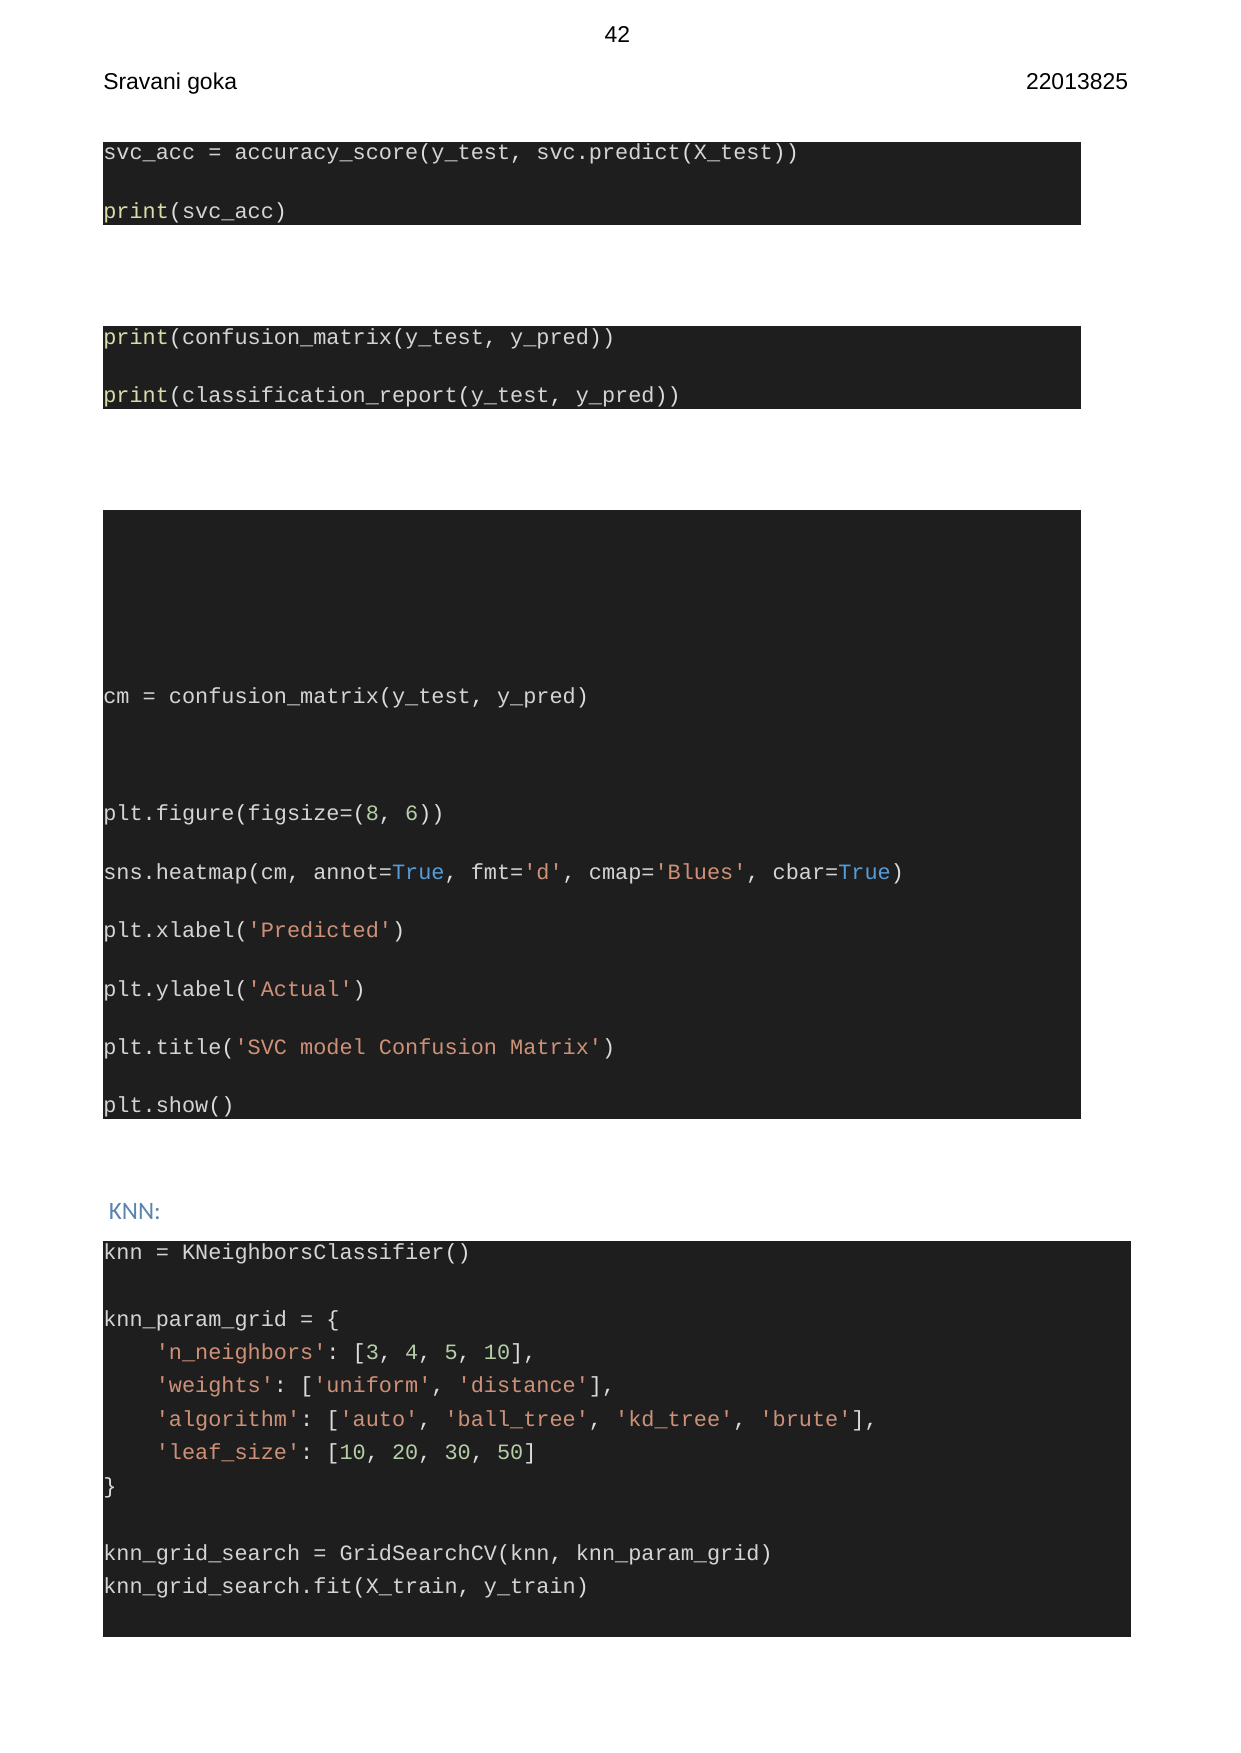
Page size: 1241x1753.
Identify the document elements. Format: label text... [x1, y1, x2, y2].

text print(classification_report(y_test, y_pred)) [103, 384, 1081, 409]
text KNN: [103, 1195, 1131, 1226]
text knn_param_grid = { [103, 1308, 1131, 1332]
text print(confusion_matrix(y_test, y_pred)) [103, 326, 1081, 351]
text plt.title('SVC model Confusion Matrix') [103, 1036, 1081, 1061]
text plt.xlabel('Predicted') [103, 919, 1081, 944]
text plt.ylabel('Actual') [103, 978, 1081, 1003]
text 'n_neighbors': [3, 4, 5, 10], [103, 1341, 1131, 1366]
text cm = confusion_matrix(y_test, y_pred) [103, 686, 1081, 710]
text 'leaf_size': [10, 20, 30, 50] [103, 1441, 1131, 1466]
text 'weights': ['uniform', 'distance'], [103, 1374, 1131, 1399]
text sns.heatmap(cm, annot=True, fmt='d', cmap='Blues', cbar=True) [103, 861, 1081, 886]
text print(svc_acc) [103, 200, 1081, 225]
text knn = KNeighborsClassifier() [103, 1241, 1131, 1266]
text knn_grid_search.fit(X_train, y_train) [103, 1575, 1131, 1600]
text plt.figure(figsize=(8, 6)) [103, 802, 1081, 827]
text plt.show() [103, 1095, 1081, 1119]
text knn_grid_search = GridSearchCV(knn, knn_param_grid) [103, 1542, 1131, 1567]
text 'algorithm': ['auto', 'ball_tree', 'kd_tree', 'brute'], [103, 1408, 1131, 1433]
text svc_acc = accuracy_score(y_test, svc.predict(X_test)) [103, 142, 1081, 166]
text } [103, 1475, 1131, 1500]
